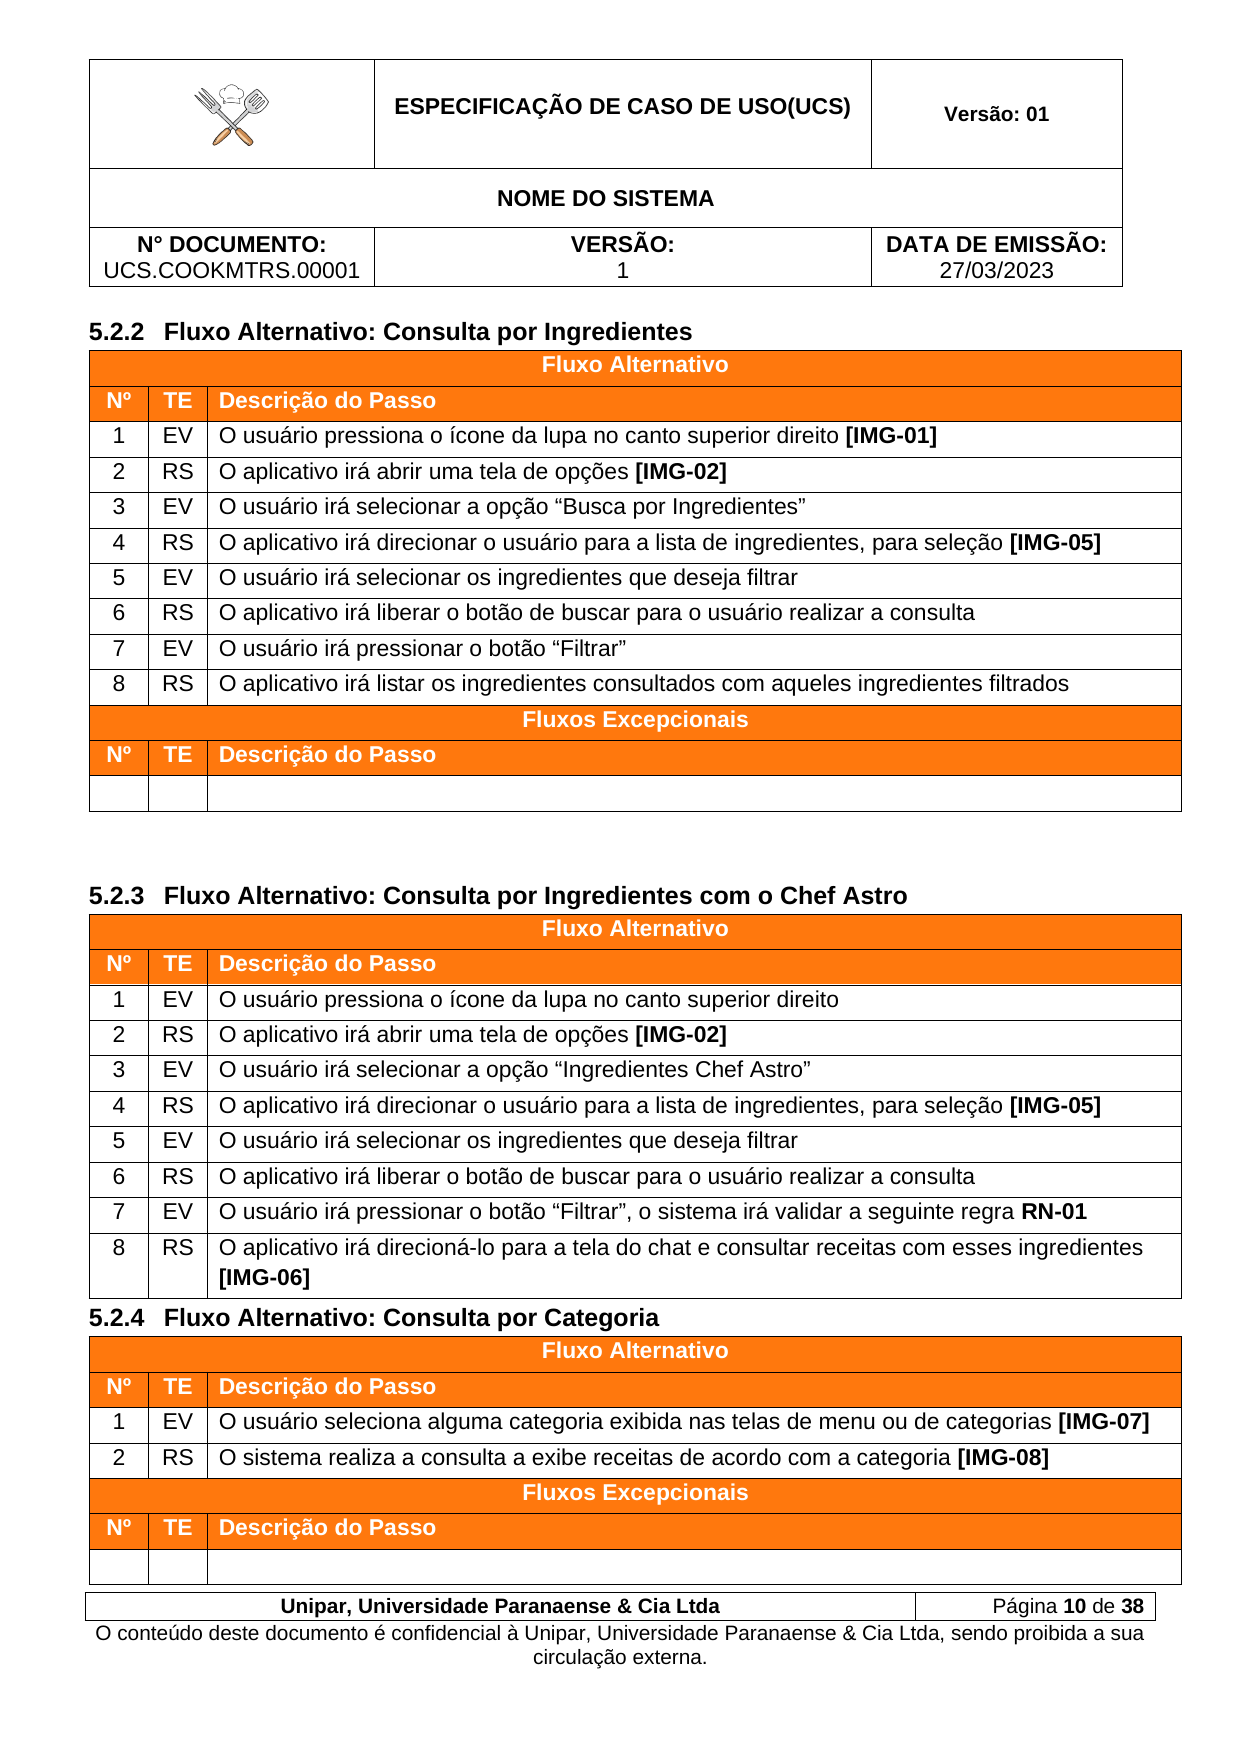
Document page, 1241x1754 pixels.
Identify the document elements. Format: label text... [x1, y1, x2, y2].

table_cell O usuário irá selecionar os ingredientes que deseja filtrar [208, 564, 1181, 598]
table_cell Descrição do Passo [208, 950, 1181, 984]
table_cell 3 [90, 1056, 148, 1091]
table_cell 4 [90, 1092, 148, 1126]
table_cell O usuário seleciona alguma categoria exibida nas telas de menu ou de categorias [IMG-07] [208, 1408, 1181, 1442]
table_cell 3 [90, 493, 148, 527]
table_cell Descrição do Passo [208, 1373, 1181, 1407]
table_cell EV [149, 986, 207, 1020]
table_cell RS [149, 670, 207, 704]
table_cell RS [149, 1234, 207, 1298]
table_cell EV [149, 1198, 207, 1232]
table_cell RS [149, 458, 207, 492]
table_cell O aplicativo irá abrir uma tela de opções [IMG-02] [208, 1021, 1181, 1055]
table_cell 7 [90, 1198, 148, 1232]
table_cell O usuário irá selecionar os ingredientes que deseja filtrar [208, 1127, 1181, 1162]
table_cell [90, 776, 148, 811]
table_cell RS [149, 1444, 207, 1478]
table_cell TE [149, 387, 207, 421]
table_cell O aplicativo irá direcionar o usuário para a lista de ingredientes, para seleção [IMG-05] [208, 529, 1181, 563]
table_cell O aplicativo irá direcionar o usuário para a lista de ingredientes, para seleção [IMG-05] [208, 1092, 1181, 1126]
table_cell 5 [90, 564, 148, 598]
table_cell Nº [90, 1373, 148, 1407]
table_cell [90, 1550, 148, 1584]
table_cell TE [149, 950, 207, 984]
table_cell 1 [90, 422, 148, 457]
table_cell EV [149, 422, 207, 457]
table_cell O aplicativo irá liberar o botão de buscar para o usuário realizar a consulta [208, 599, 1181, 634]
table_cell EV [149, 493, 207, 527]
table_cell 8 [90, 1234, 148, 1298]
table_cell 6 [90, 599, 148, 634]
table_cell O usuário irá pressionar o botão “Filtrar” [208, 635, 1181, 669]
table_cell Nº [90, 950, 148, 984]
table_cell Descrição do Passo [208, 387, 1181, 421]
table_cell 1 [90, 986, 148, 1020]
table_cell O aplicativo irá direcioná-lo para a tela do chat e consultar receitas com esses ingredientes [IMG-06] [208, 1234, 1181, 1298]
table_cell O sistema realiza a consulta a exibe receitas de acordo com a categoria [IMG-08] [208, 1444, 1181, 1478]
table_cell 1 [90, 1408, 148, 1442]
table_cell EV [149, 635, 207, 669]
picture [177, 60, 286, 168]
table_cell EV [149, 1127, 207, 1162]
table_cell O aplicativo irá abrir uma tela de opções [IMG-02] [208, 458, 1181, 492]
table_cell EV [149, 1056, 207, 1091]
table_cell [208, 1550, 1181, 1584]
table_cell O usuário irá selecionar a opção “Busca por Ingredientes” [208, 493, 1181, 527]
table_cell Nº [90, 387, 148, 421]
table_cell 6 [90, 1163, 148, 1197]
table_header Fluxo Alternativo [90, 915, 1181, 949]
subtitle Fluxo Alternativo: Consulta por Categoria [89, 1303, 1152, 1332]
table_cell [208, 776, 1181, 811]
table_cell RS [149, 1163, 207, 1197]
table_header Fluxo Alternativo [90, 351, 1181, 386]
table_cell EV [149, 564, 207, 598]
table_cell Fluxos Excepcionais [90, 1479, 1181, 1513]
table_cell 4 [90, 529, 148, 563]
table_cell O usuário pressiona o ícone da lupa no canto superior direito [208, 986, 1181, 1020]
table_cell RS [149, 1092, 207, 1126]
table_cell [149, 1550, 207, 1584]
table_cell Nº [90, 1514, 148, 1549]
table_cell RS [149, 599, 207, 634]
subtitle Fluxo Alternativo: Consulta por Ingredientes [89, 317, 1152, 346]
table_cell TE [149, 1373, 207, 1407]
subtitle Fluxo Alternativo: Consulta por Ingredientes com o Chef Astro [89, 881, 1152, 909]
table_cell 2 [90, 1021, 148, 1055]
table_cell 7 [90, 635, 148, 669]
table_cell Nº [90, 741, 148, 775]
table_cell 2 [90, 1444, 148, 1478]
table_cell O usuário pressiona o ícone da lupa no canto superior direito [IMG-01] [208, 422, 1181, 457]
table_cell 8 [90, 670, 148, 704]
table_cell 2 [90, 458, 148, 492]
table_cell TE [149, 741, 207, 775]
table_cell [149, 776, 207, 811]
table_cell RS [149, 529, 207, 563]
table_cell EV [149, 1408, 207, 1442]
table_cell 5 [90, 1127, 148, 1162]
table_header Fluxo Alternativo [90, 1337, 1181, 1372]
table_cell O usuário irá pressionar o botão “Filtrar”, o sistema irá validar a seguinte regra RN-01 [208, 1198, 1181, 1232]
table_cell O usuário irá selecionar a opção “Ingredientes Chef Astro” [208, 1056, 1181, 1091]
table_cell Fluxos Excepcionais [90, 706, 1181, 740]
table_cell TE [149, 1514, 207, 1549]
table_cell Descrição do Passo [208, 741, 1181, 775]
table_cell O aplicativo irá listar os ingredientes consultados com aqueles ingredientes filtrados [208, 670, 1181, 704]
table_cell O aplicativo irá liberar o botão de buscar para o usuário realizar a consulta [208, 1163, 1181, 1197]
table_cell RS [149, 1021, 207, 1055]
table_cell Descrição do Passo [208, 1514, 1181, 1549]
